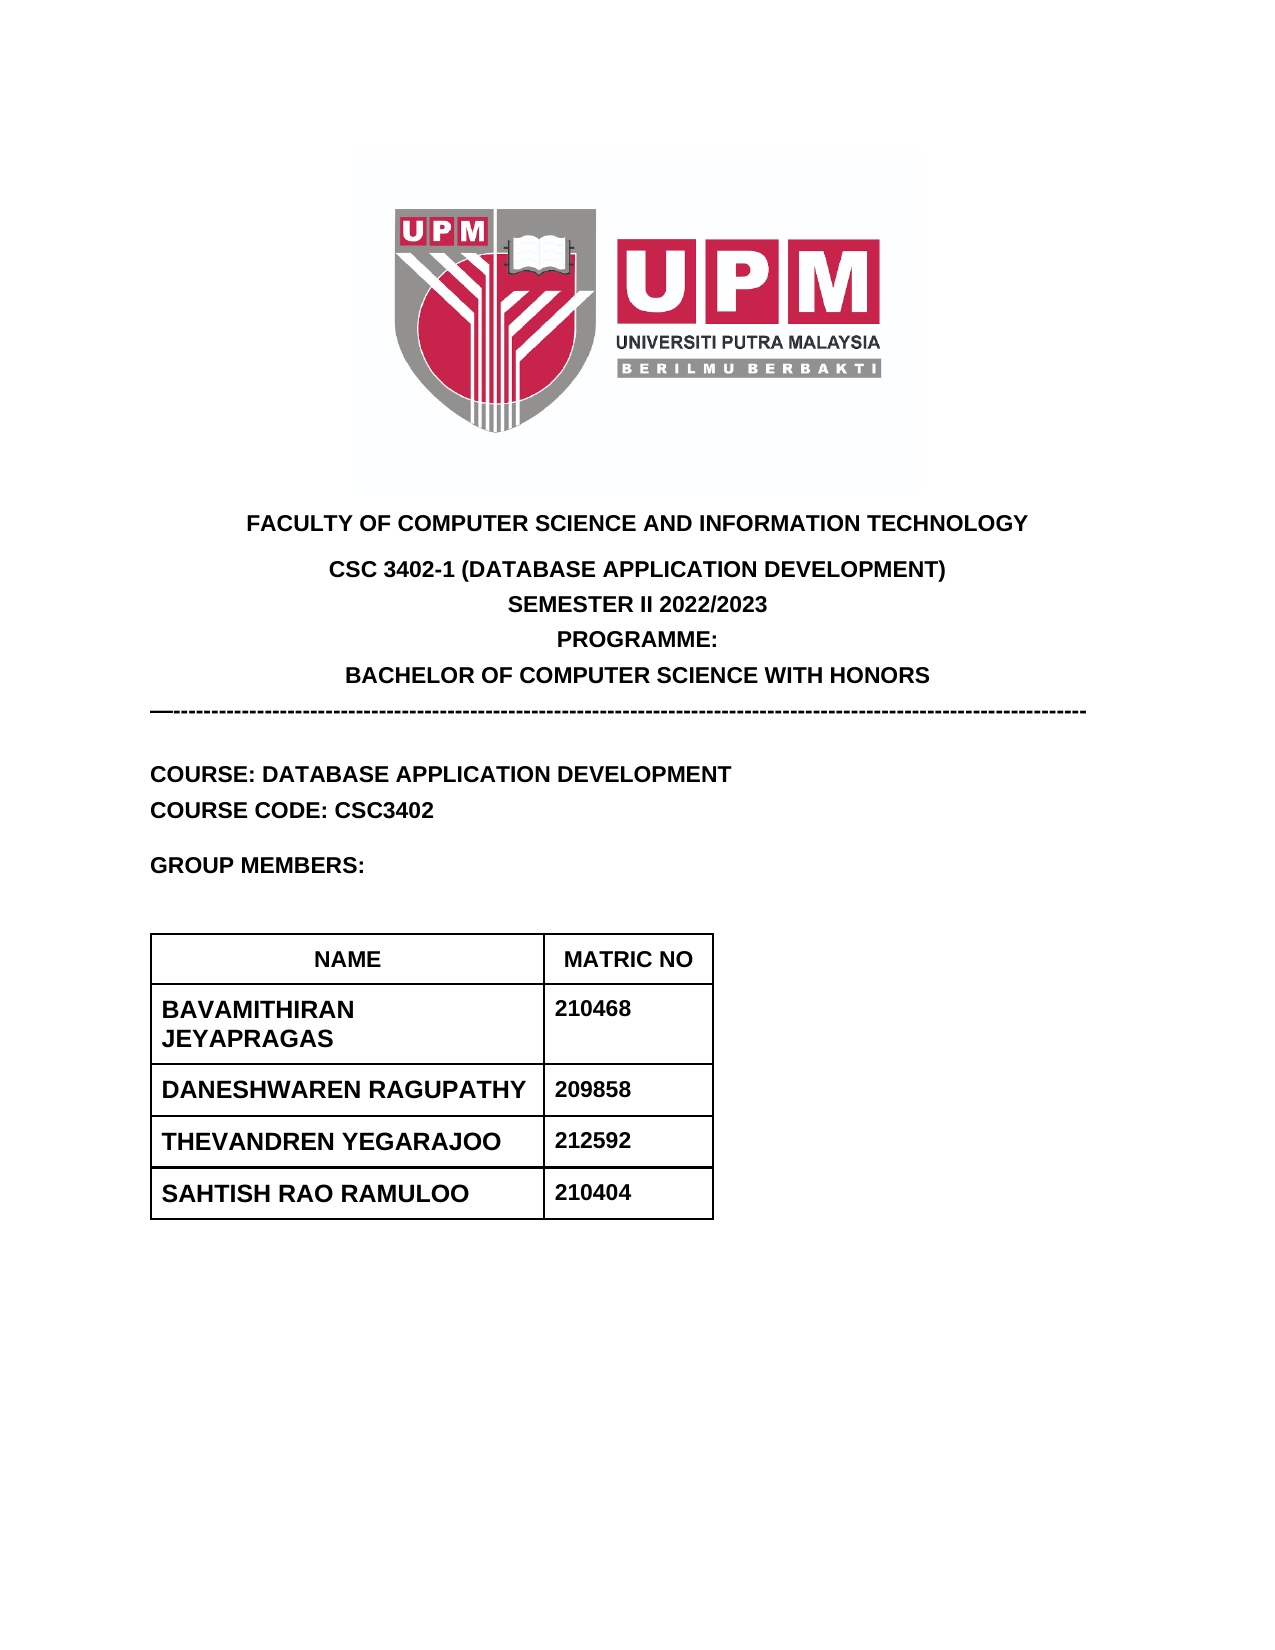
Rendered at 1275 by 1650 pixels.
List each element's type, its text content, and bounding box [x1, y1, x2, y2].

table_header MATRIC NO [545, 935, 712, 983]
text —------------------------------------------------------------------------------------------------------------------------ [150, 697, 1125, 723]
table_header NAME [152, 935, 543, 983]
text COURSE CODE: CSC3402 [150, 797, 1125, 823]
table_cell DANESHWAREN RAGUPATHY [152, 1065, 543, 1115]
text BACHELOR OF COMPUTER SCIENCE WITH HONORS [150, 662, 1125, 688]
table_cell 210468 [545, 985, 712, 1063]
text PROGRAMME: [150, 626, 1125, 653]
table_cell THEVANDREN YEGARAJOO [152, 1117, 543, 1166]
text FACULTY OF COMPUTER SCIENCE AND INFORMATION TECHNOLOGY [150, 510, 1125, 537]
table_cell 210404 [545, 1169, 712, 1218]
text COURSE: DATABASE APPLICATION DEVELOPMENT [150, 761, 1125, 788]
text GROUP MEMBERS: [150, 852, 1125, 878]
picture [352, 150, 923, 492]
table_cell 209858 [545, 1065, 712, 1115]
table_cell SAHTISH RAO RAMULOO [152, 1169, 543, 1218]
text SEMESTER II 2022/2023 [150, 591, 1125, 617]
table_cell 212592 [545, 1117, 712, 1166]
table_cell BAVAMITHIRAN JEYAPRAGAS [152, 985, 543, 1063]
text CSC 3402-1 (DATABASE APPLICATION DEVELOPMENT) [150, 556, 1125, 582]
